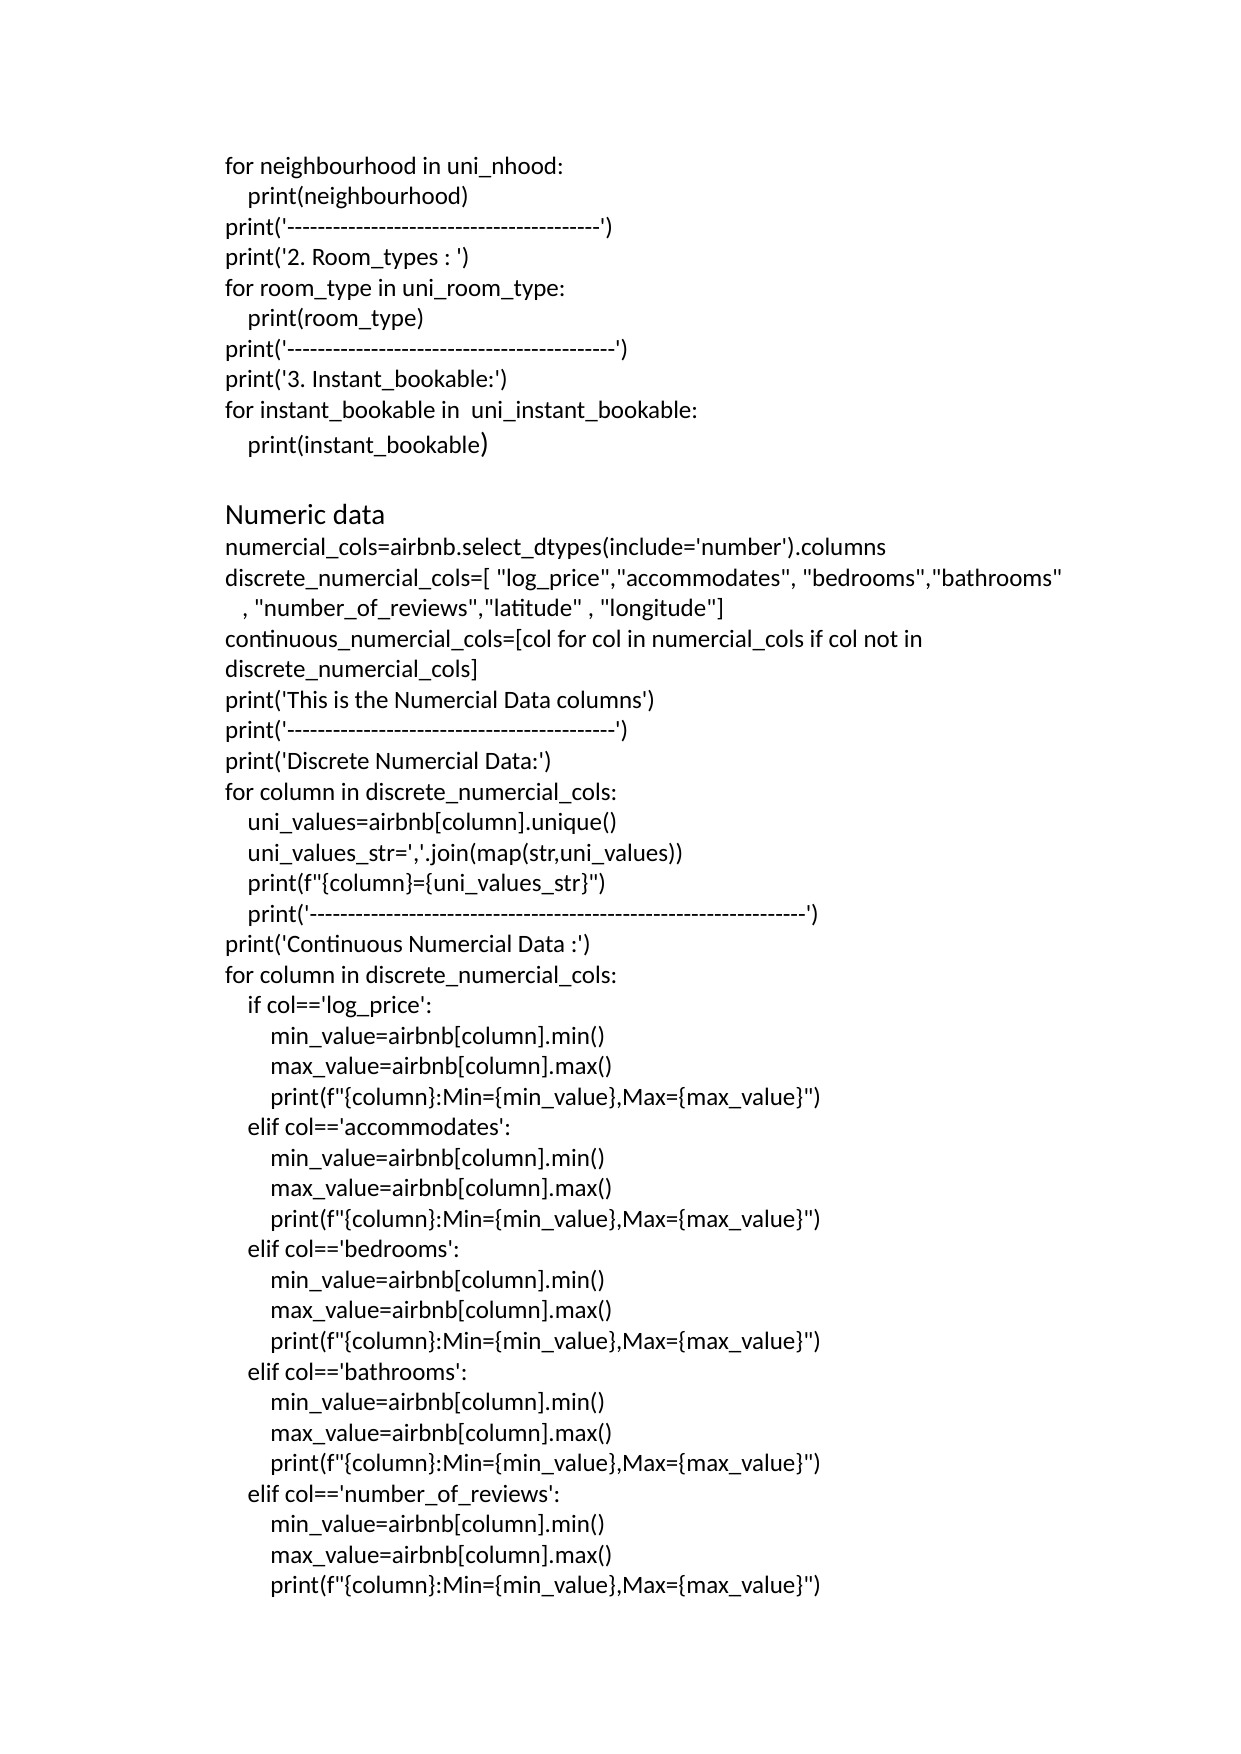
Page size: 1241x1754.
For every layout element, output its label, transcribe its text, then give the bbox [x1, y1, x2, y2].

text uni_values_str=','.join(map(str,uni_values)) [225, 837, 1090, 867]
text min_value=airbnb[column].min() [225, 1020, 1090, 1050]
text discrete_numercial_cols=[ "log_price","accommodates", "bedrooms","bathrooms" [225, 562, 1090, 593]
text min_value=airbnb[column].min() [225, 1264, 1090, 1294]
text print('Discrete Numercial Data:') [225, 745, 1090, 776]
text print('This is the Numercial Data columns') [225, 684, 1090, 715]
text print(f"{column}={uni_values_str}") [225, 867, 1090, 898]
text print('-----------------------------------------') [225, 211, 1090, 242]
text elif col=='bedrooms': [225, 1233, 1090, 1264]
text max_value=airbnb[column].max() [225, 1050, 1090, 1081]
text elif col=='accommodates': [225, 1111, 1090, 1142]
text max_value=airbnb[column].max() [225, 1539, 1090, 1569]
text for instant_bookable in uni_instant_bookable: [225, 394, 1090, 425]
text print('-----------------------------------------------------------------') [225, 898, 1090, 928]
text print(neighbourhood) [225, 181, 1090, 211]
text print('-------------------------------------------') [225, 715, 1090, 745]
text print(room_type) [225, 303, 1090, 333]
text print(f"{column}:Min={min_value},Max={max_value}") [225, 1081, 1090, 1111]
text max_value=airbnb[column].max() [225, 1172, 1090, 1203]
text min_value=airbnb[column].min() [225, 1142, 1090, 1172]
text for column in discrete_numercial_cols: [225, 959, 1090, 989]
text print('Continuous Numercial Data :') [225, 928, 1090, 959]
text if col=='log_price': [225, 989, 1090, 1020]
text max_value=airbnb[column].max() [225, 1294, 1090, 1325]
text for room_type in uni_room_type: [225, 272, 1090, 303]
text print(instant_bookable) [225, 425, 1090, 460]
text min_value=airbnb[column].min() [225, 1386, 1090, 1417]
text numercial_cols=airbnb.select_dtypes(include='number').columns [225, 532, 1090, 562]
text print('3. Instant_bookable:') [225, 364, 1090, 394]
text , "number_of_reviews","latitude" , "longitude"] [225, 593, 1090, 623]
text continuous_numercial_cols=[col for col in numercial_cols if col not in discrete_numercial_cols] [225, 623, 1090, 684]
text print('2. Room_types : ') [225, 242, 1090, 272]
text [225, 1447, 1090, 1478]
text for column in discrete_numercial_cols: [225, 776, 1090, 806]
text min_value=airbnb[column].min() [225, 1508, 1090, 1539]
text for neighbourhood in uni_nhood: [225, 150, 1090, 181]
text max_value=airbnb[column].max() [225, 1417, 1090, 1447]
text print('-------------------------------------------') [225, 333, 1090, 364]
text Numeric data [225, 496, 1090, 532]
text print(f"{column}:Min={min_value},Max={max_value}") [225, 1203, 1090, 1233]
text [225, 1569, 1090, 1600]
text elif col=='bathrooms': [225, 1356, 1090, 1386]
text uni_values=airbnb[column].unique() [225, 806, 1090, 837]
text print(f"{column}:Min={min_value},Max={max_value}") [225, 1325, 1090, 1356]
text elif col=='number_of_reviews': [225, 1478, 1090, 1508]
